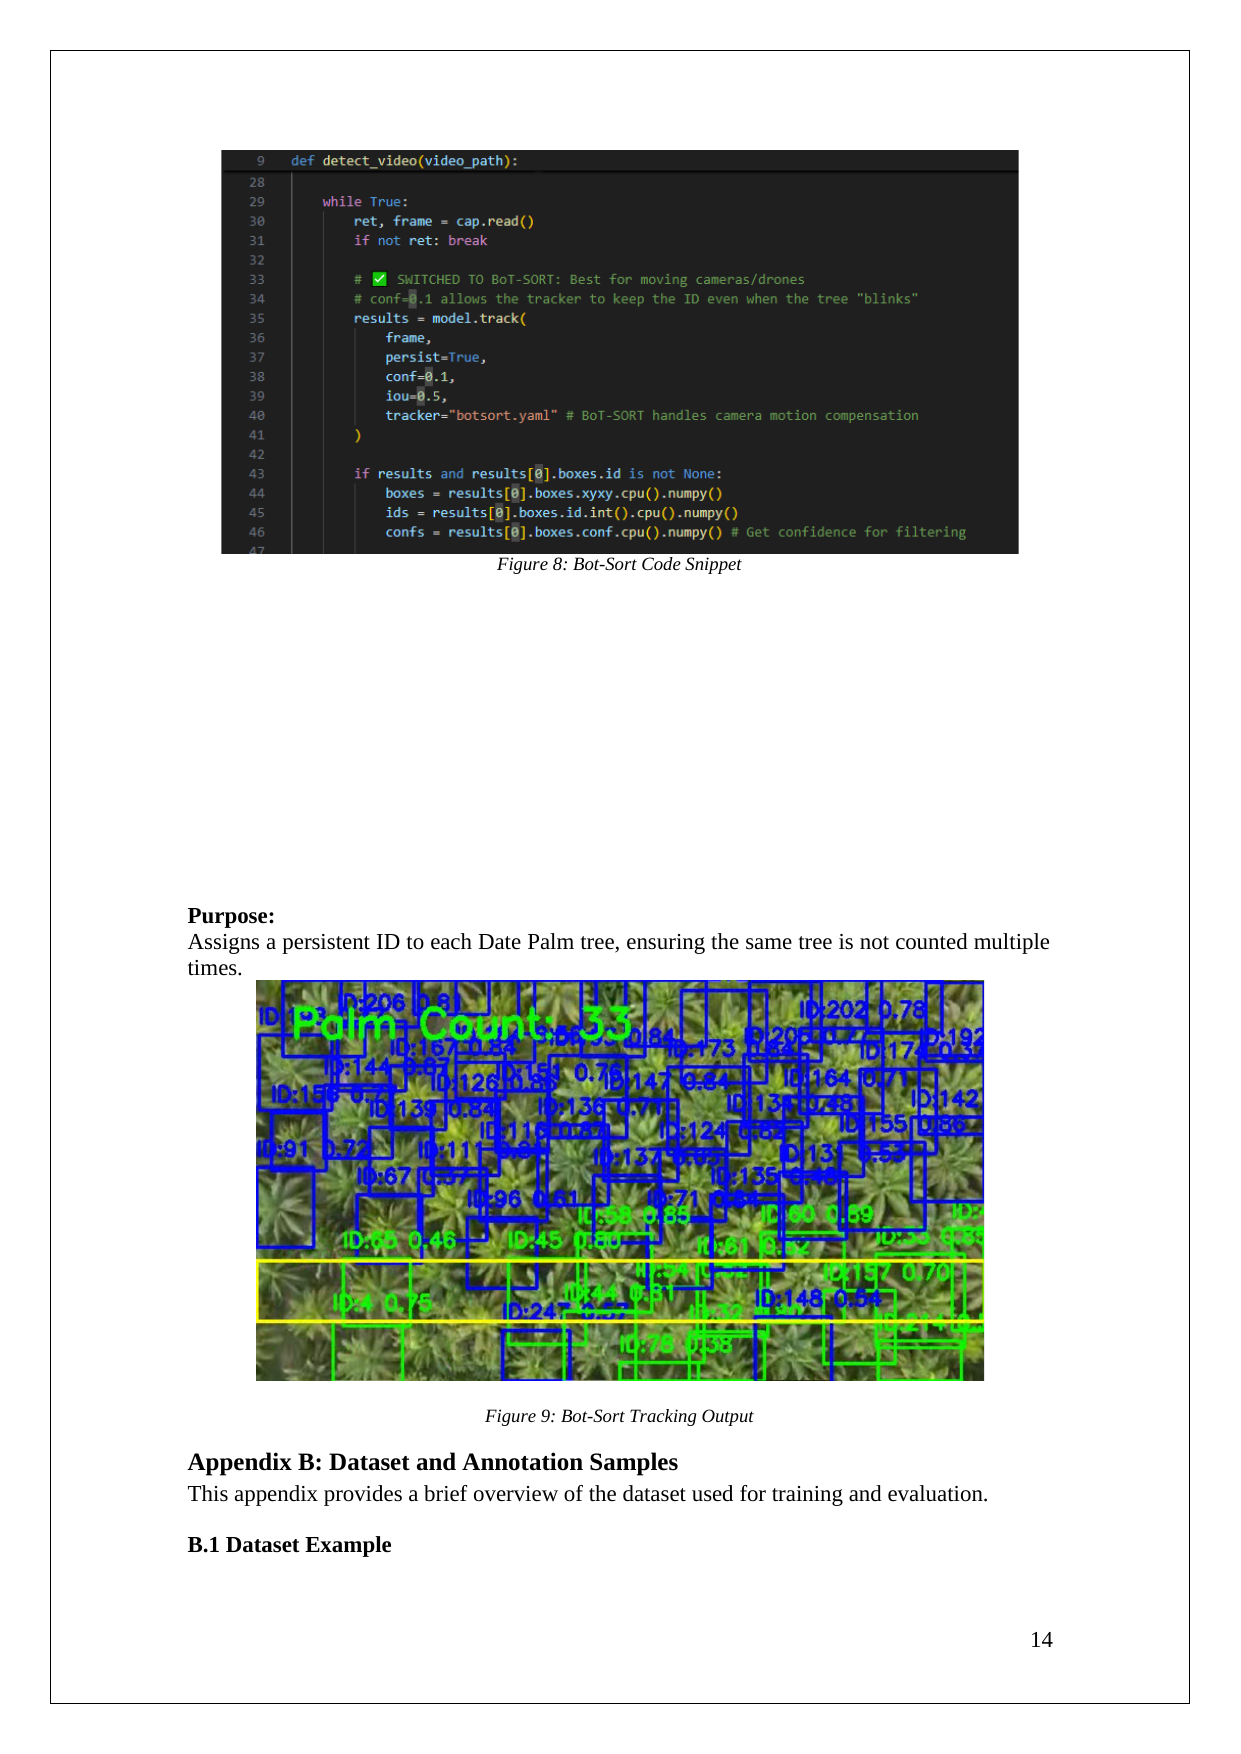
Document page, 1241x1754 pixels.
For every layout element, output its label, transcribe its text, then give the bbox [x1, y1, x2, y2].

text Purpose: Assigns a persistent ID to each Date Palm tree, ensuring the same tree is not counted multiple times. [187, 902, 1053, 981]
text This appendix provides a brief overview of the dataset used for training and evaluation. [187, 1480, 1053, 1507]
text Figure 9: Bot-Sort Tracking Output [187, 1405, 1053, 1427]
picture [221, 150, 1019, 554]
picture [256, 980, 985, 1381]
text B.1 Dataset Example [187, 1531, 1053, 1558]
subtitle Appendix B: Dataset and Annotation Samples [187, 1447, 1053, 1476]
text Figure 8: Bot-Sort Code Snippet [187, 553, 1053, 575]
